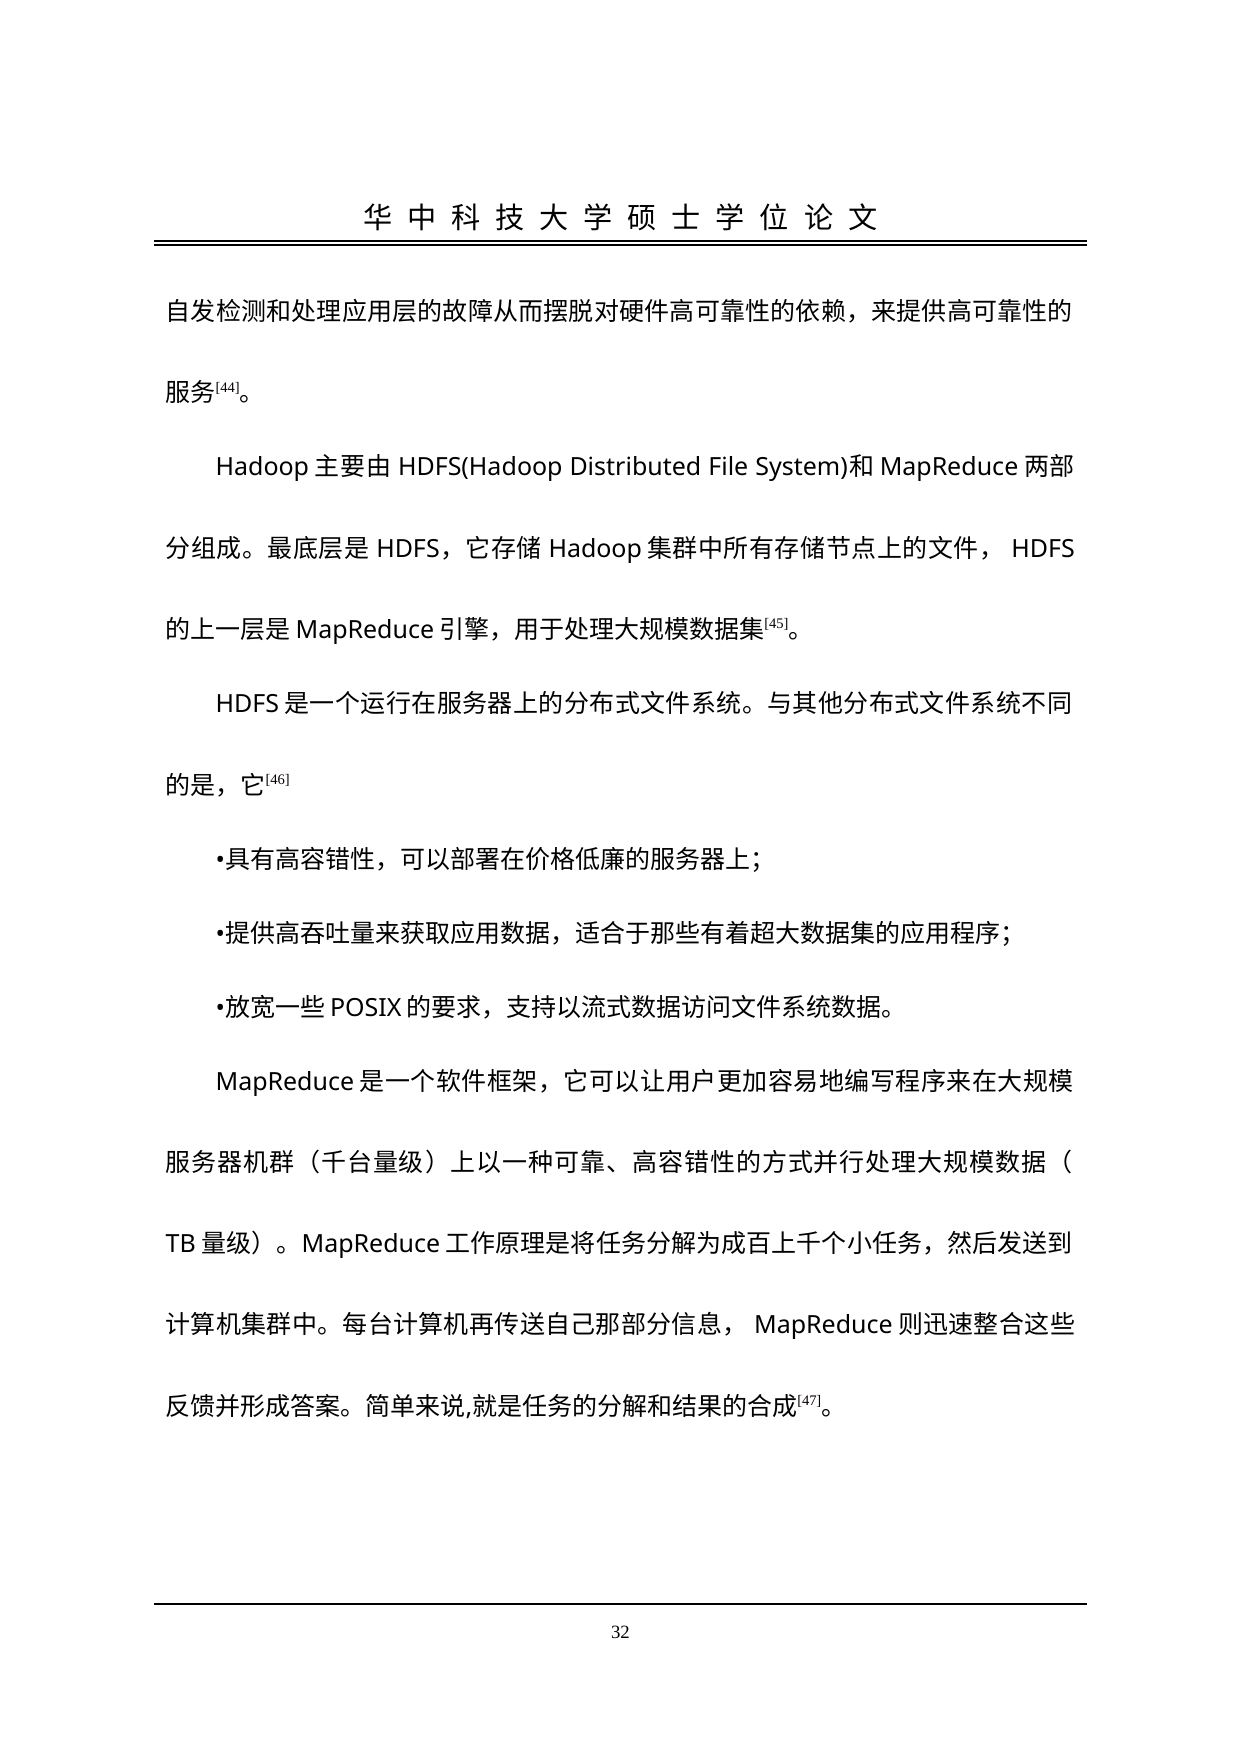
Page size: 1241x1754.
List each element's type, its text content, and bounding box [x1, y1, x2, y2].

text •具有高容错性，可以部署在价格低廉的服务器上； [165, 825, 1075, 890]
text •提供高吞吐量来获取应用数据，适合于那些有着超大数据集的应用程序； [165, 899, 1075, 964]
text Hadoop主要由 HDFS(Hadoop Distributed File System)和MapReduce两部分组成。最底层是 HDFS，它存储 Hadoop集群中所有存储节点上的文件， HDFS的上一层是MapReduce引擎，用于处理大规模数据集[45]。 [165, 432, 1075, 660]
text HDFS是一个运行在服务器上的分布式文件系统。与其他分布式文件系统不同的是，它[46] [165, 669, 1075, 815]
text MapReduce是一个软件框架，它可以让用户更加容易地编写程序来在大规模服务器机群（千台量级）上以一种可靠、高容错性的方式并行处理大规模数据（ TB量级）。MapReduce工作原理是将任务分解为成百上千个小任务，然后发送到计算机集群中。每台计算机再传送自己那部分信息， MapReduce则迅速整合这些反馈并形成答案。简单来说,就是任务的分解和结果的合成[47]。 [165, 1047, 1075, 1437]
text •放宽一些POSIX的要求，支持以流式数据访问文件系统数据。 [165, 973, 1075, 1038]
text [165, 277, 1075, 423]
